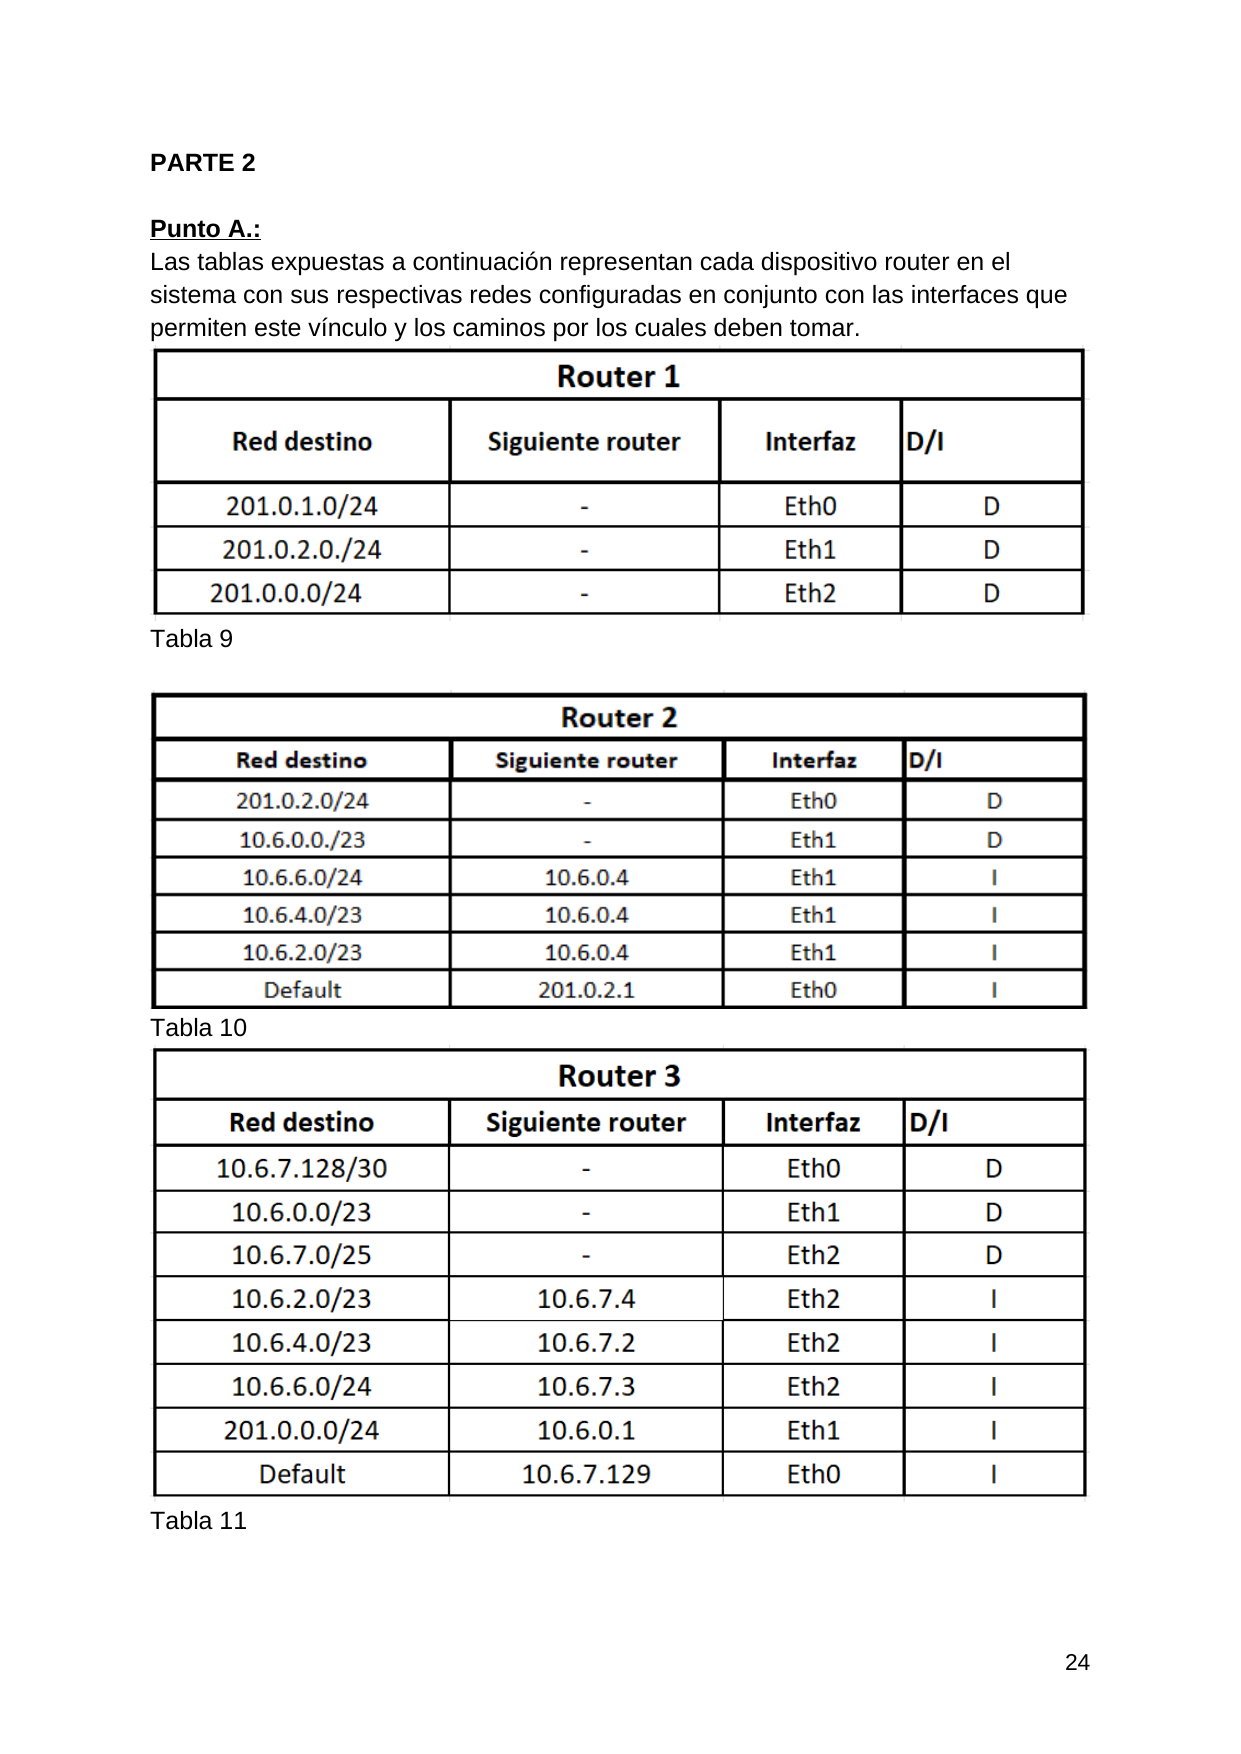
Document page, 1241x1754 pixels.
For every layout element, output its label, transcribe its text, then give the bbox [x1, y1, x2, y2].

text Punto A.: [150, 214, 1090, 242]
text PARTE 2 [150, 148, 1090, 176]
picture [150, 345, 1091, 621]
text Tabla 9 [150, 624, 1090, 653]
text Tabla 10 [150, 1013, 1090, 1042]
picture [150, 690, 1089, 1009]
text Las tablas expuestas a continuación representan cada dispositivo router en el sistema con sus respectivas redes configuradas en conjunto con las interfaces que permiten este vínculo y los caminos por los cuales deben tomar. [150, 247, 1090, 345]
picture [150, 1045, 1091, 1502]
text Tabla 11 [150, 1506, 1090, 1535]
